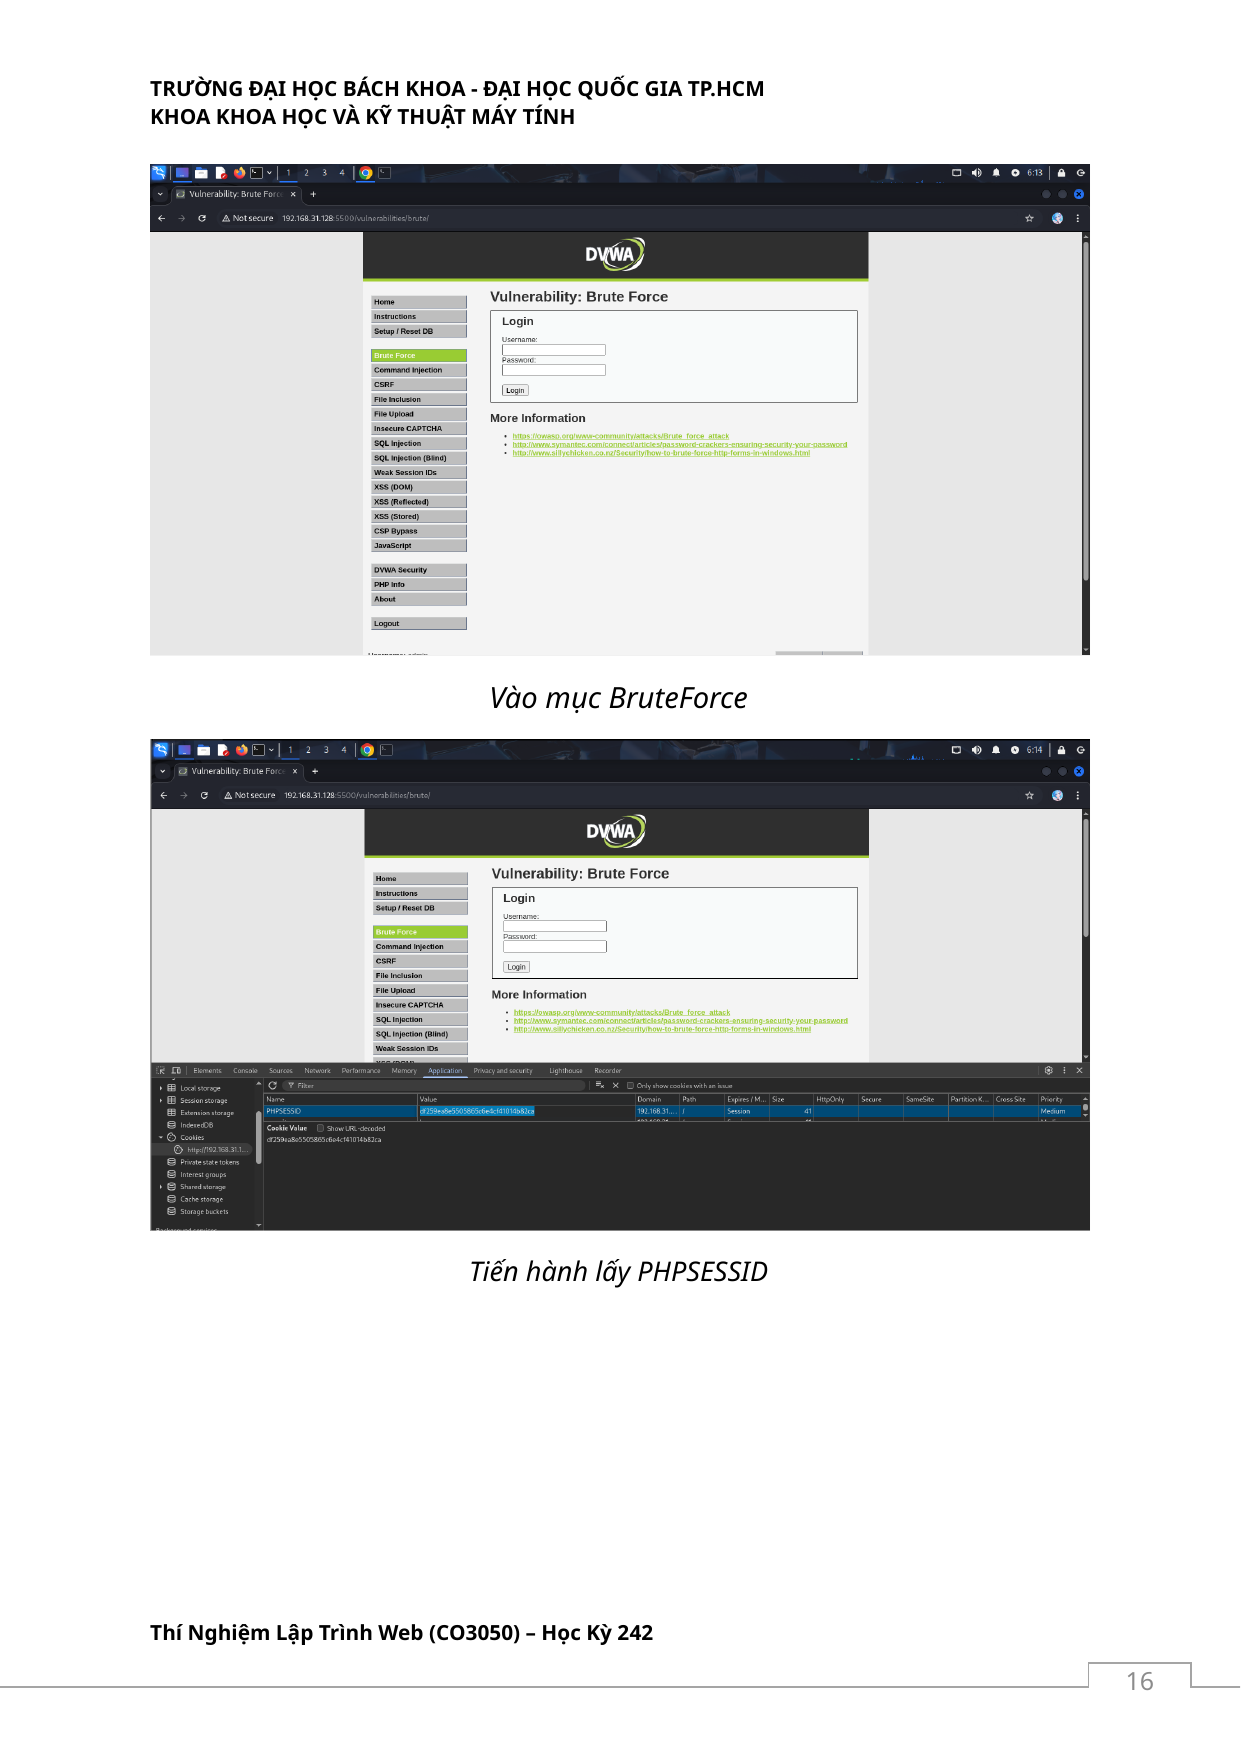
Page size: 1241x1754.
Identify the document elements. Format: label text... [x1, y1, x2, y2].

text Tiến hành lấy PHPSESSID [150, 1253, 1090, 1289]
picture [150, 739, 1091, 1231]
picture [150, 164, 1091, 656]
text Vào mục BruteForce [150, 677, 1090, 717]
